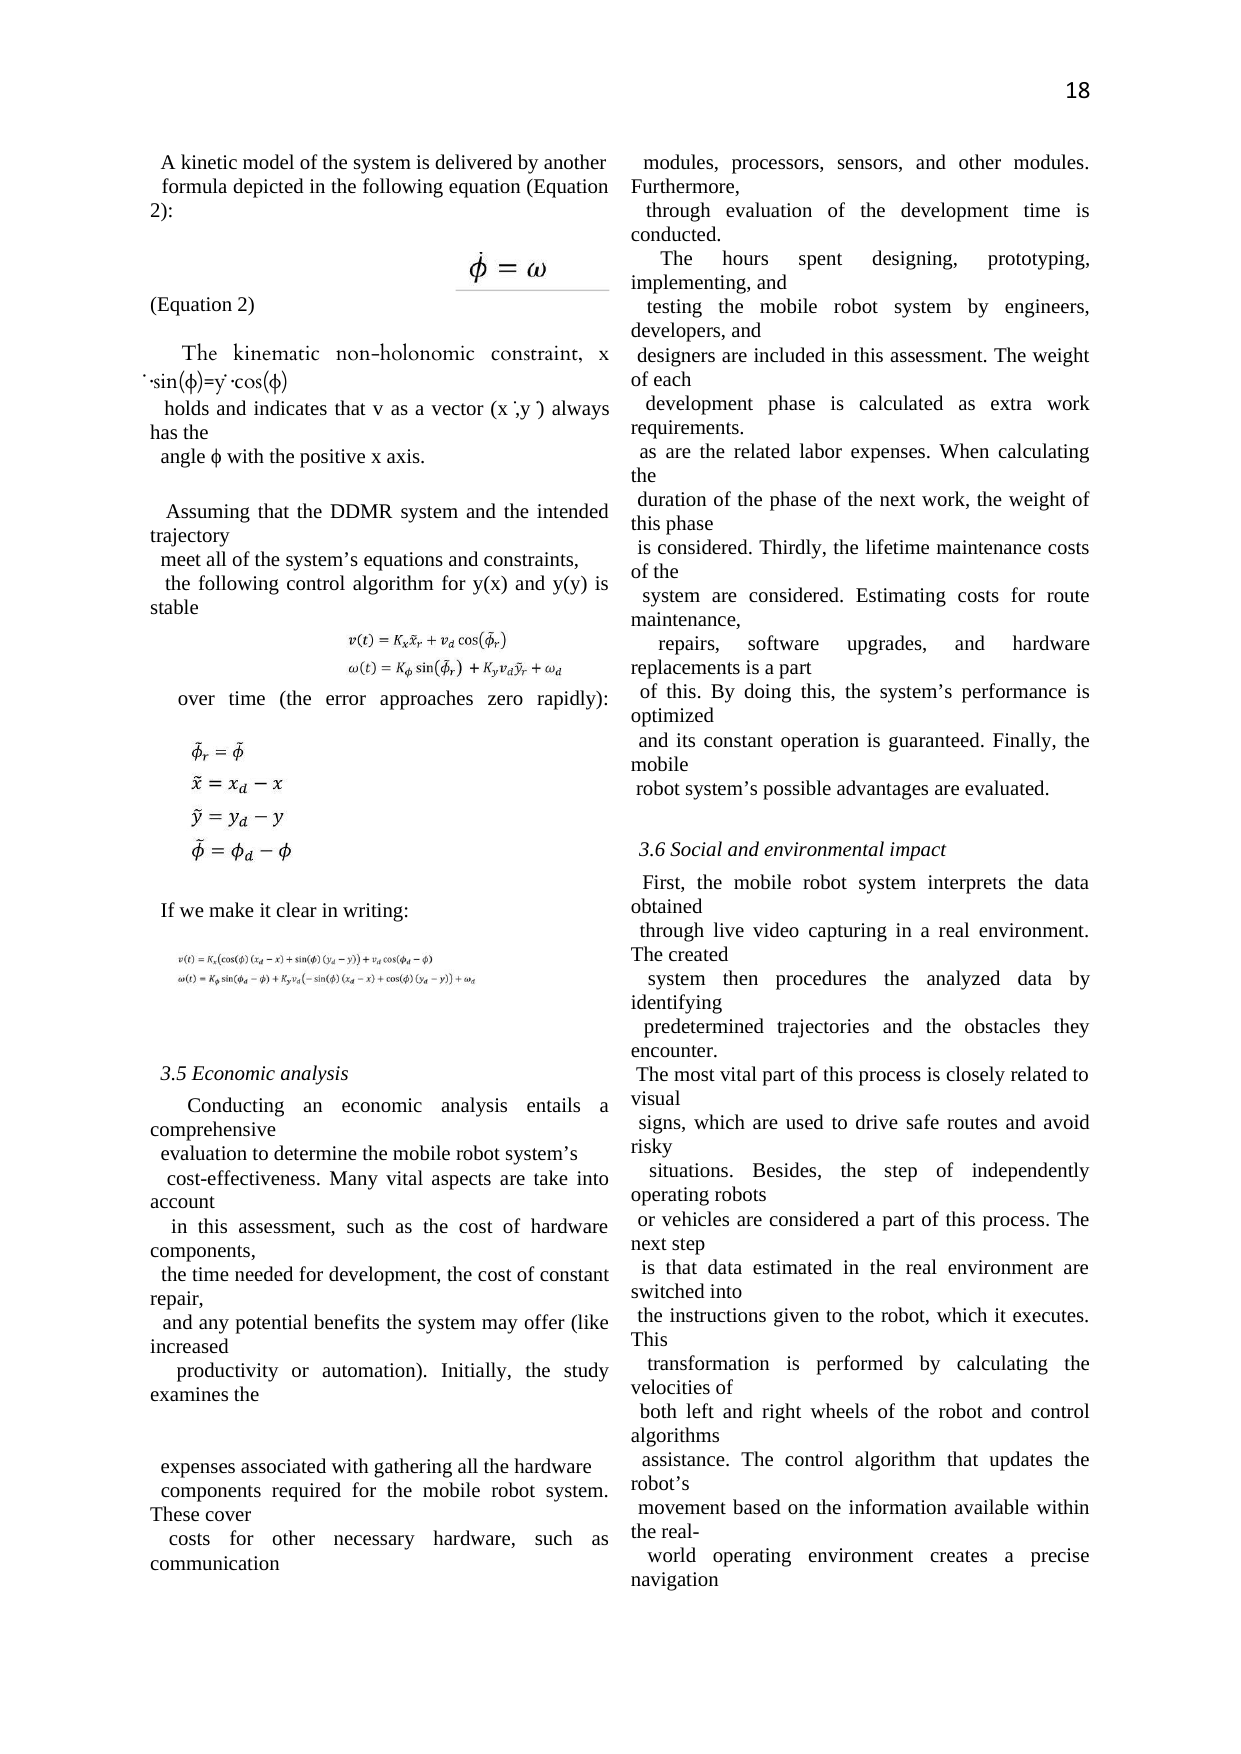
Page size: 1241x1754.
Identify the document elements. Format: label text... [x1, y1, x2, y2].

text the time needed for development, the cost of constant repair, [150, 1262, 609, 1310]
text holds and indicates that v as a vector (x ̇,y ̇) always has the [150, 396, 609, 444]
text If we make it clear in writing: [150, 898, 609, 922]
text the instructions given to the robot, which it executes. This [631, 1303, 1090, 1351]
text A kinetic model of the system is delivered by another [150, 150, 609, 174]
picture [337, 625, 584, 686]
text duration of the phase of the next work, the weight of this phase [631, 487, 1090, 535]
text and its constant operation is guaranteed. Finally, the mobile [631, 727, 1090, 776]
text and any potential benefits the system may offer (like increased [150, 1310, 609, 1358]
text movement based on the information available within the real- [631, 1495, 1090, 1543]
text both left and right wheels of the robot and control algorithms [631, 1399, 1090, 1447]
text meet all of the system’s equations and constraints, [150, 547, 609, 571]
subtitle 3.5 Economic analysis [150, 1061, 609, 1085]
text as are the related labor expenses. When calculating the [631, 439, 1090, 487]
text modules, processors, sensors, and other modules. Furthermore, [631, 150, 1090, 198]
text system then procedures the analyzed data by identifying [631, 966, 1090, 1014]
picture [455, 252, 610, 292]
text designers are included in this assessment. The weight of each [631, 342, 1090, 391]
text testing the mobile robot system by engineers, developers, and [631, 294, 1090, 342]
text cost-effectiveness. Many vital aspects are take into account [150, 1165, 609, 1213]
text through live video capturing in a real environment. The created [631, 918, 1090, 966]
text is that data estimated in the real environment are switched into [631, 1254, 1090, 1303]
text of this. By doing this, the system’s performance is optimized [631, 679, 1090, 727]
text in this assessment, such as the cost of hardware components, [150, 1213, 609, 1262]
text predetermined trajectories and the obstacles they encounter. [631, 1014, 1090, 1062]
text or vehicles are considered a part of this process. The next step [631, 1206, 1090, 1254]
text evaluation to determine the mobile robot system’s [150, 1141, 609, 1165]
text is considered. Thirdly, the lifetime maintenance costs of the [631, 535, 1090, 583]
text development phase is calculated as extra work requirements. [631, 391, 1090, 439]
text First, the mobile robot system interprets the data obtained [631, 869, 1090, 918]
text through evaluation of the development time is conducted. [631, 198, 1090, 246]
subtitle 3.6 Social and environmental impact [631, 837, 1090, 861]
text the following control algorithm for y(x) and y(y) is stable [150, 571, 609, 619]
text expenses associated with gathering all the hardware [150, 1454, 609, 1478]
picture [170, 952, 484, 993]
text robot system’s possible advantages are evaluated. [631, 776, 1090, 800]
text productivity or automation). Initially, the study examines the [150, 1358, 609, 1406]
text signs, which are used to drive safe routes and avoid risky [631, 1110, 1090, 1158]
text transformation is performed by calculating the velocities of [631, 1351, 1090, 1399]
text (Equation 2) [150, 253, 609, 316]
text The hours spent designing, prototyping, implementing, and [631, 246, 1090, 294]
text situations. Besides, the step of independently operating robots [631, 1158, 1090, 1206]
text components required for the mobile robot system. These cover [150, 1478, 609, 1526]
text Conducting an economic analysis entails a comprehensive [150, 1093, 609, 1141]
text world operating environment creates a precise navigation [631, 1543, 1090, 1591]
text costs for other necessary hardware, such as communication [150, 1526, 609, 1574]
text formula depicted in the following equation (Equation 2): [150, 174, 609, 222]
text repairs, software upgrades, and hardware replacements is a part [631, 631, 1090, 679]
text Assuming that the DDMR system and the intended trajectory [150, 499, 609, 547]
text assistance. The control algorithm that updates the robot’s [631, 1447, 1090, 1495]
text angle ϕ with the positive x axis. [150, 444, 609, 468]
picture [170, 740, 306, 875]
text The most vital part of this process is closely related to visual [631, 1062, 1090, 1110]
text system are considered. Estimating costs for route maintenance, [631, 583, 1090, 631]
